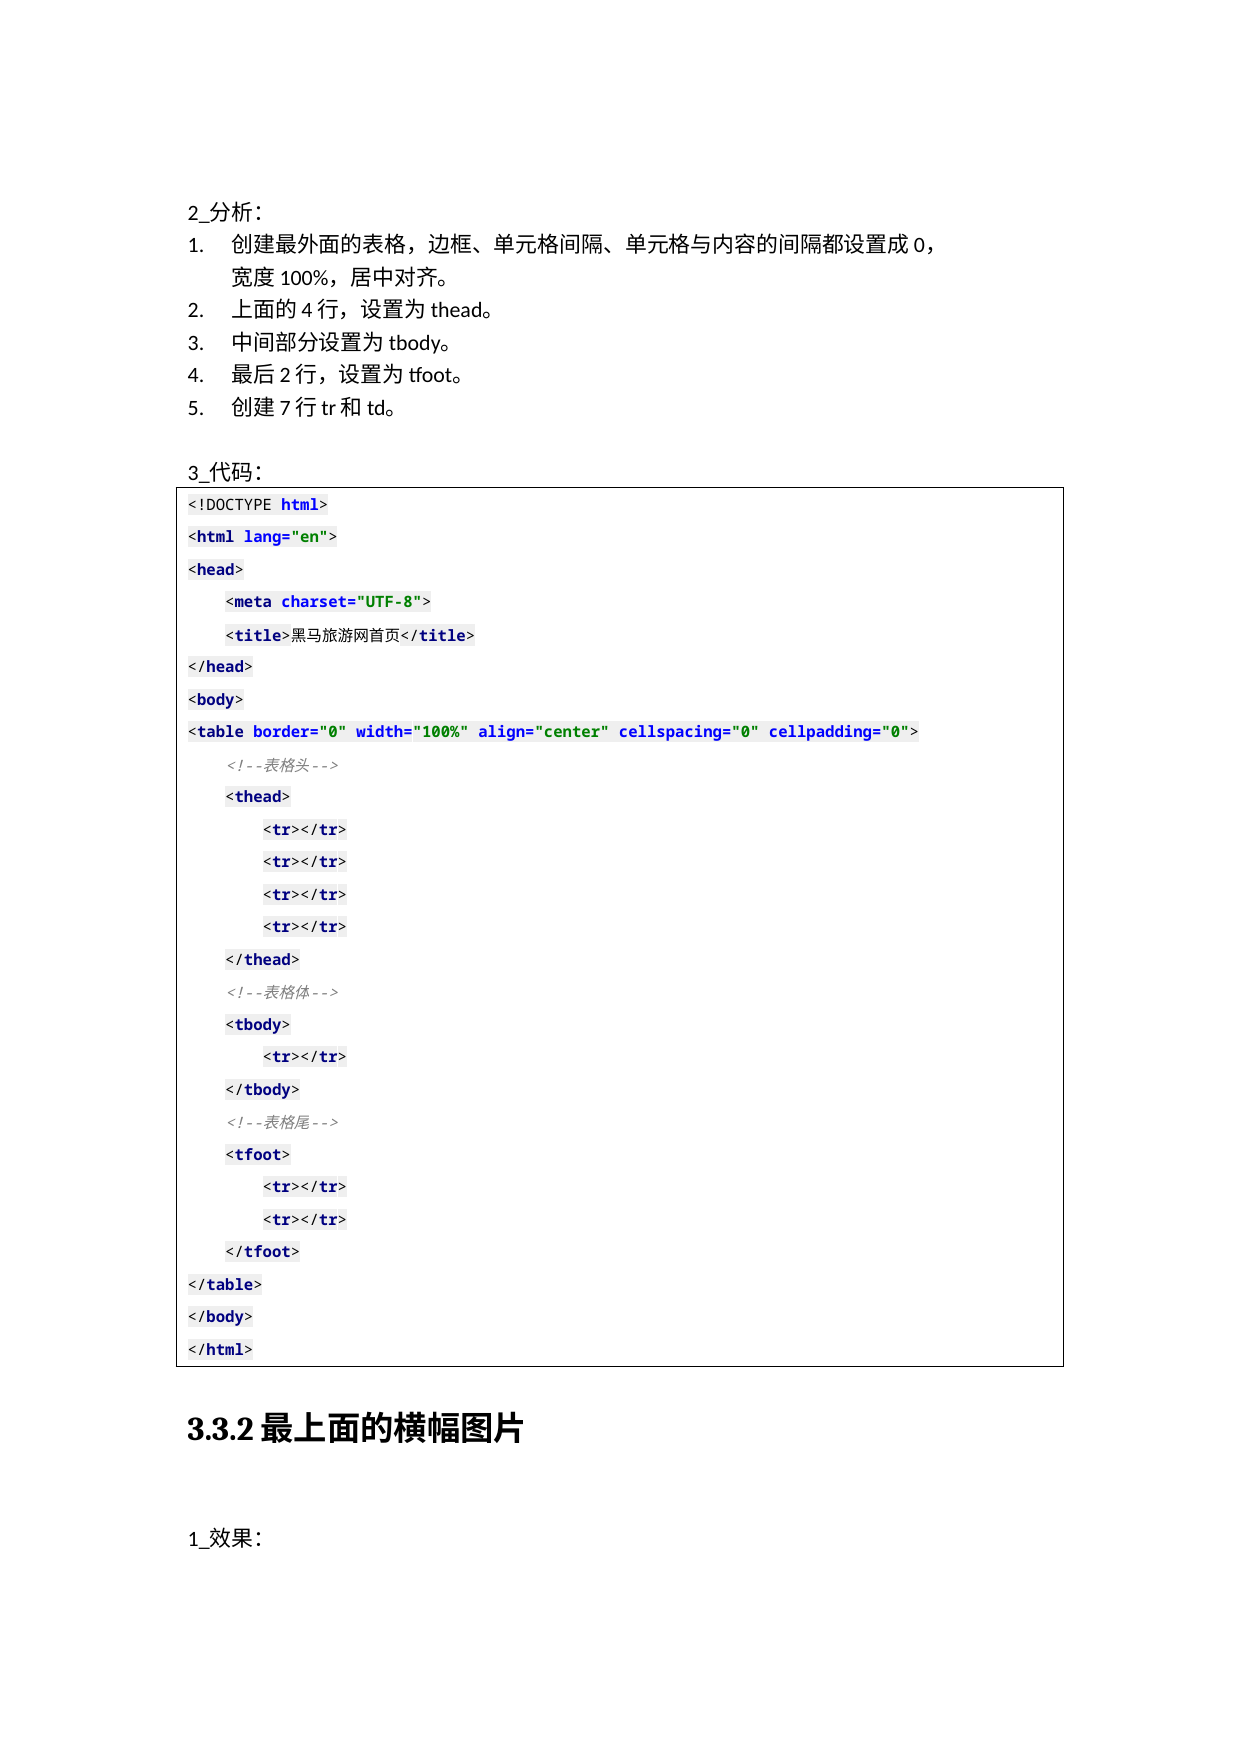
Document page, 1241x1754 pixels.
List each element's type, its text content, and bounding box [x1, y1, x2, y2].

list 创建7行tr和td。 [144, 389, 1053, 422]
list 宽度100%，居中对齐。 [187, 259, 1053, 292]
text 1_效果： [187, 1521, 1053, 1553]
text 2_分析： [187, 194, 1053, 227]
subtitle 3.3.2最上面的横幅图片 [187, 1394, 1053, 1459]
list 最后2行，设置为tfoot。 [144, 357, 1053, 389]
list 上面的4行，设置为thead。 [144, 292, 1053, 324]
list 创建最外面的表格，边框、单元格间隔、单元格与内容的间隔都设置成0， [144, 227, 1053, 259]
text 3_代码： [187, 454, 1053, 487]
list 中间部分设置为tbody。 [144, 324, 1053, 357]
